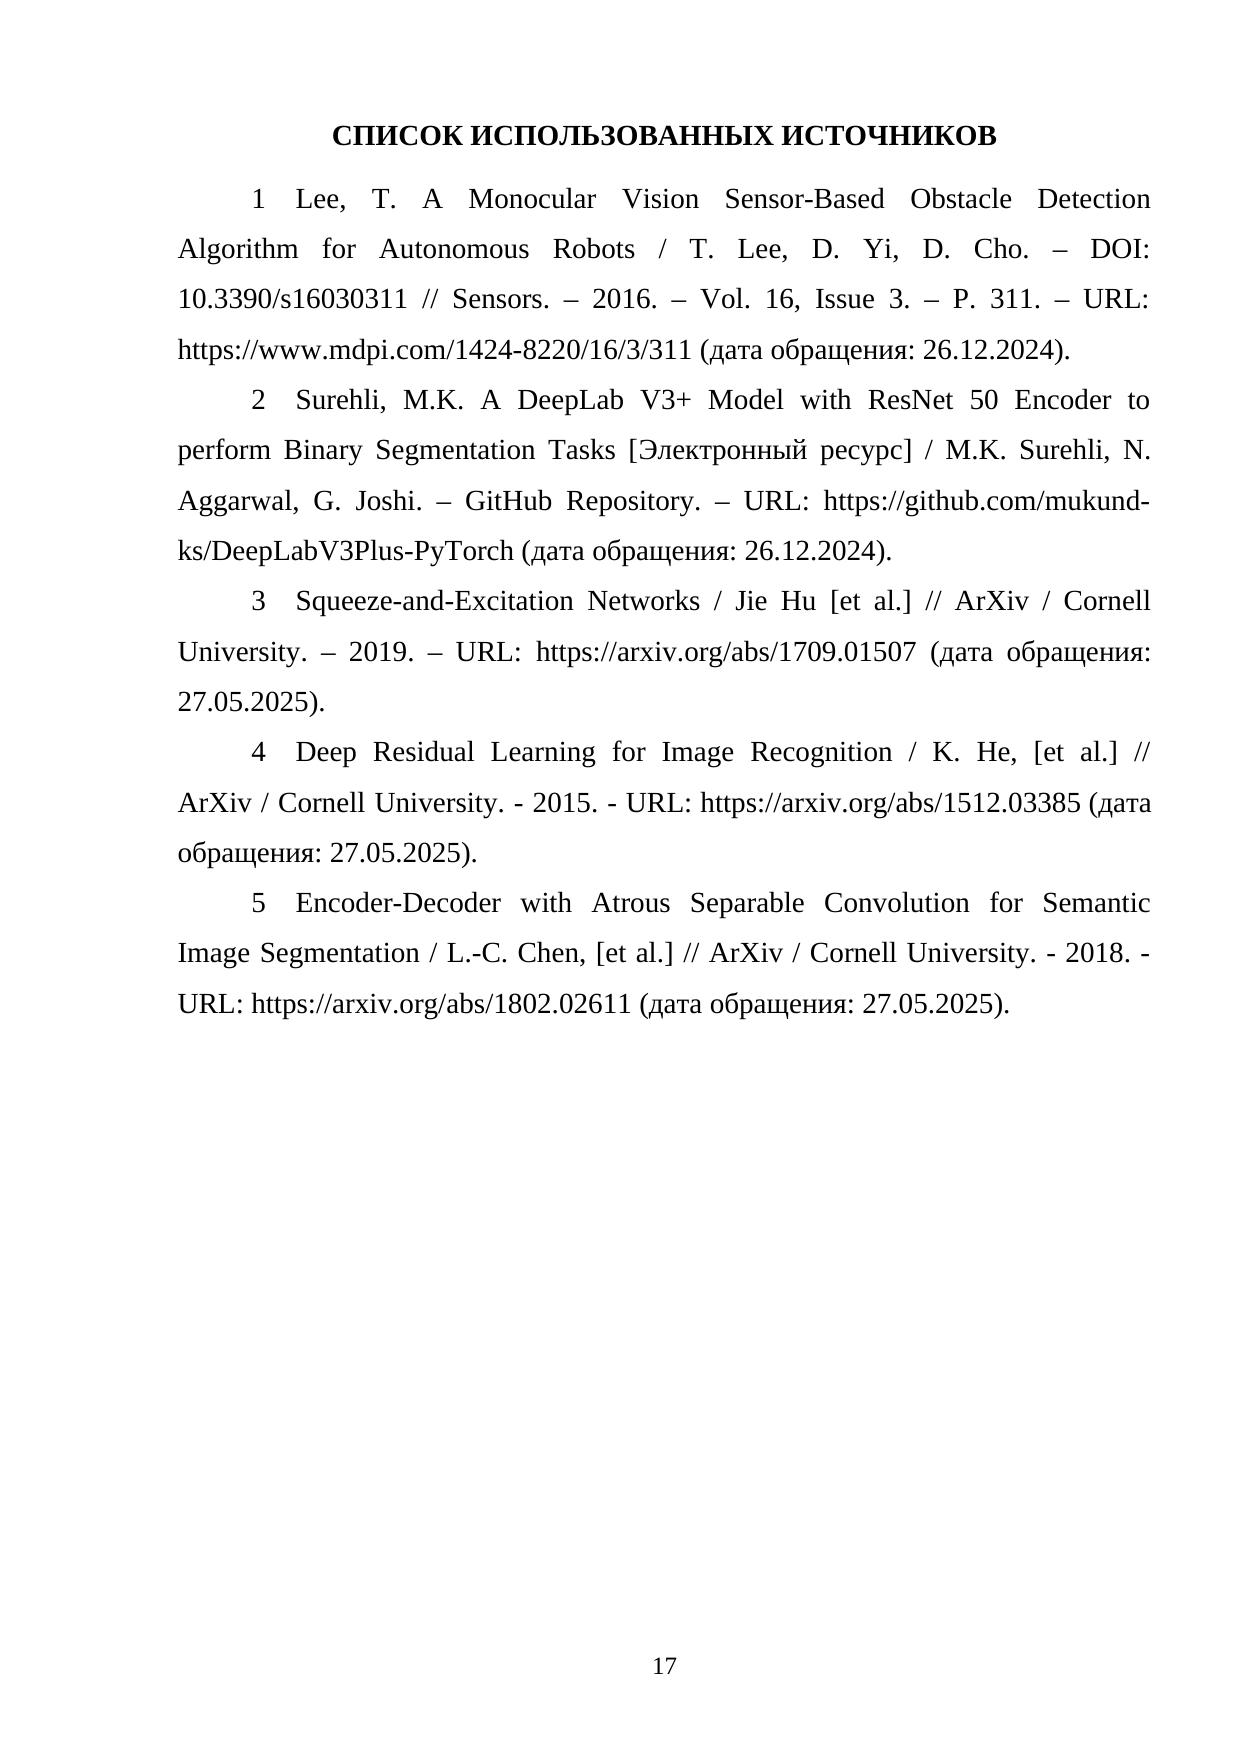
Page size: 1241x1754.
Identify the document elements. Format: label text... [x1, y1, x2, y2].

text Список использованных источников [177, 118, 1152, 152]
text Lee, T. A Monocular Vision Sensor-Based Obstacle Detection Algorithm for Autonomous Robots / T. Lee, D. Yi, D. Cho. – DOI: 10.3390/s16030311 // Sensors. – 2016. – Vol. 16, Issue 3. – P. 311. – URL: https://www.mdpi.com/1424-8220/16/3/311 (дата обращения: 26.12.2024). [177, 181, 1152, 365]
text Surehli, M.K. A DeepLab V3+ Model with ResNet 50 Encoder to perform Binary Segmentation Tasks [Электронный ресурс] / M.K. Surehli, N. Aggarwal, G. Joshi. – GitHub Repository. – URL: https://github.com/mukund-ks/DeepLabV3Plus-PyTorch (дата обращения: 26.12.2024). [177, 382, 1152, 567]
text Deep Residual Learning for Image Recognition / K. He, [et al.] // ArXiv / Cornell University. - 2015. - URL: https://arxiv.org/abs/1512.03385 (дата обращения: 27.05.2025). [177, 734, 1152, 868]
text Encoder-Decoder with Atrous Separable Convolution for Semantic Image Segmentation / L.-C. Chen, [et al.] // ArXiv / Cornell University. - 2018. - URL: https://arxiv.org/abs/1802.02611 (дата обращения: 27.05.2025). [177, 885, 1152, 1019]
text Squeeze-and-Excitation Networks / Jie Hu [et al.] // ArXiv / Cornell University. – 2019. – URL: https://arxiv.org/abs/1709.01507 (дата обращения: 27.05.2025). [177, 583, 1152, 718]
